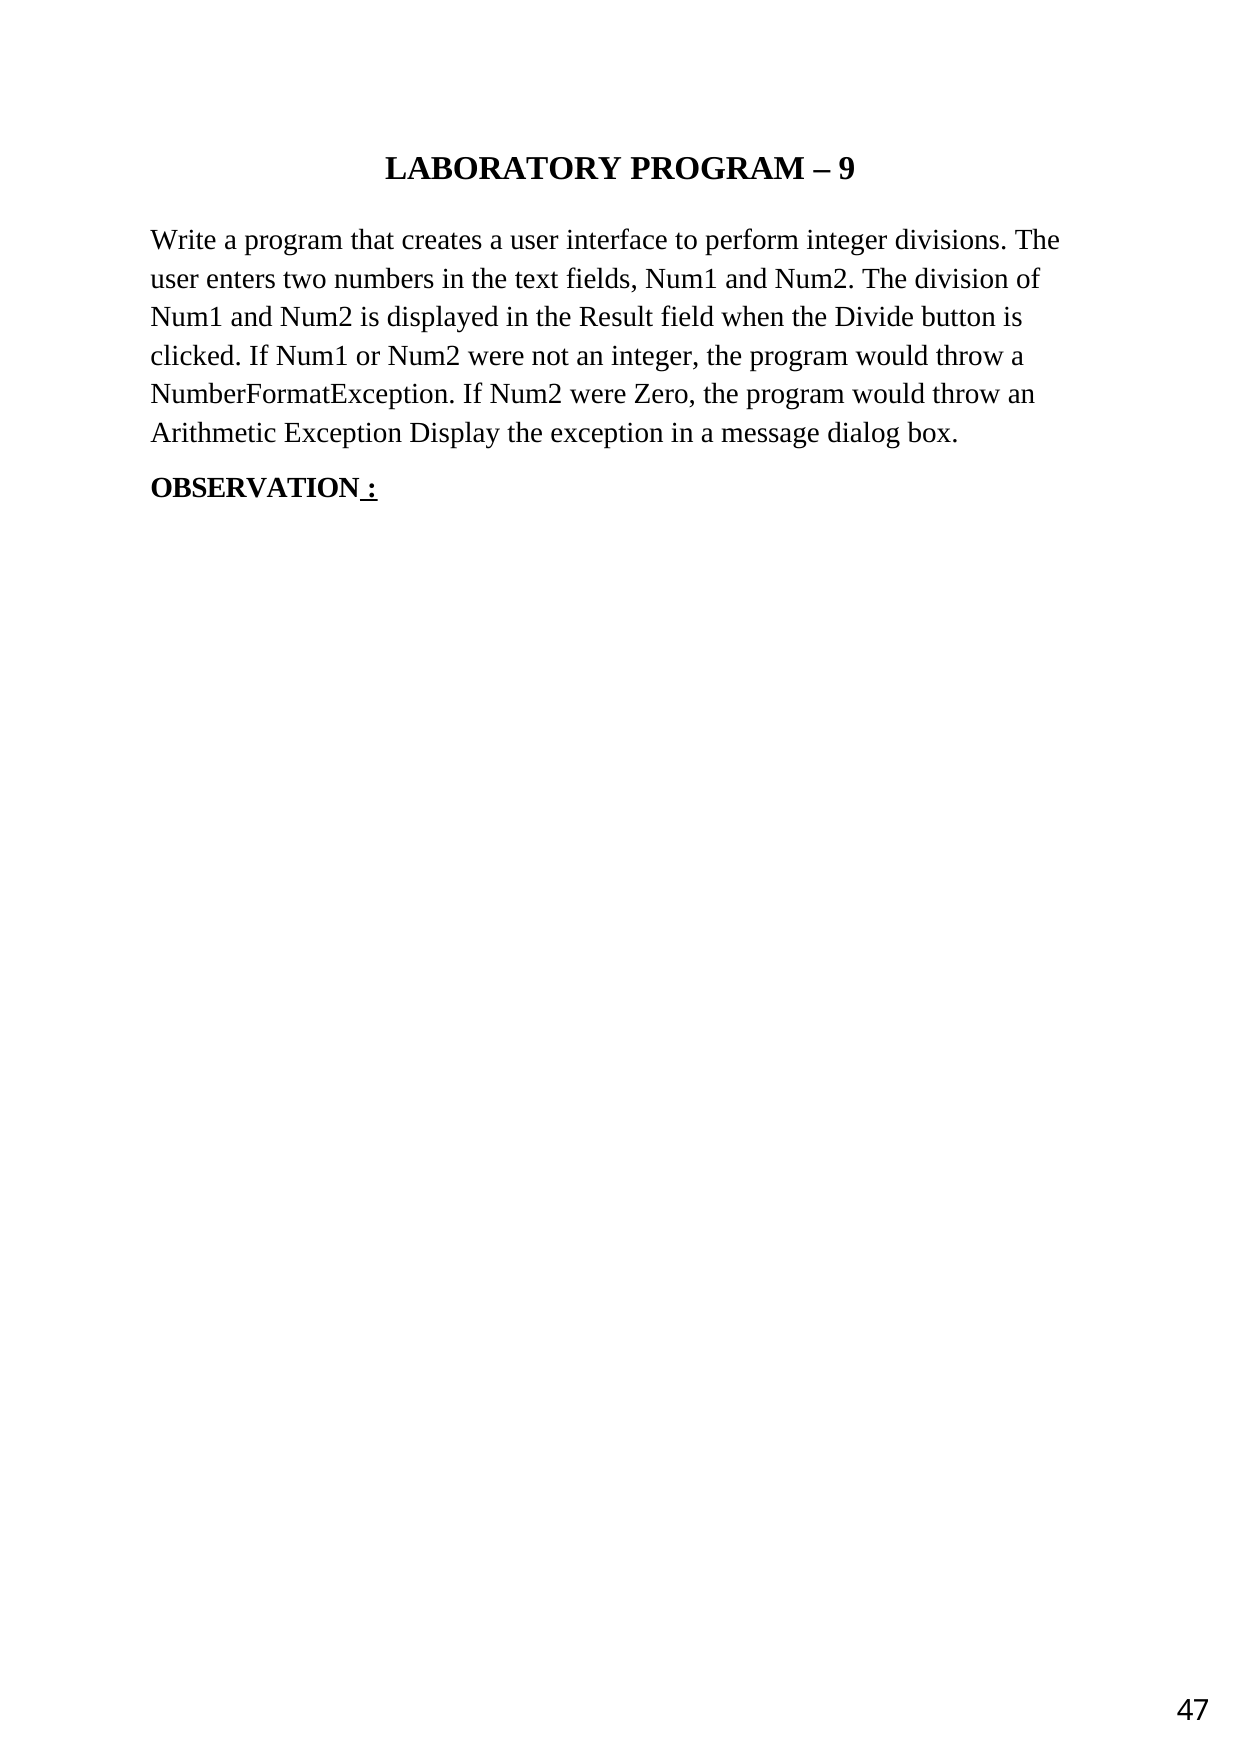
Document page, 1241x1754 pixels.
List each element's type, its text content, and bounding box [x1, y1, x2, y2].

text Write a program that creates a user interface to perform integer divisions. The user enters two numbers in the text fields, Num1 and Num2. The division of Num1 and Num2 is displayed in the Result field when the Divide button is clicked. If Num1 or Num2 were not an integer, the program would throw a NumberFormatException. If Num2 were Zero, the program would throw an Arithmetic Exception Display the exception in a message dialog box. [150, 222, 1088, 449]
text OBSERVATION : [150, 470, 1107, 504]
subtitle LABORATORY PROGRAM – 9 [148, 148, 1093, 187]
